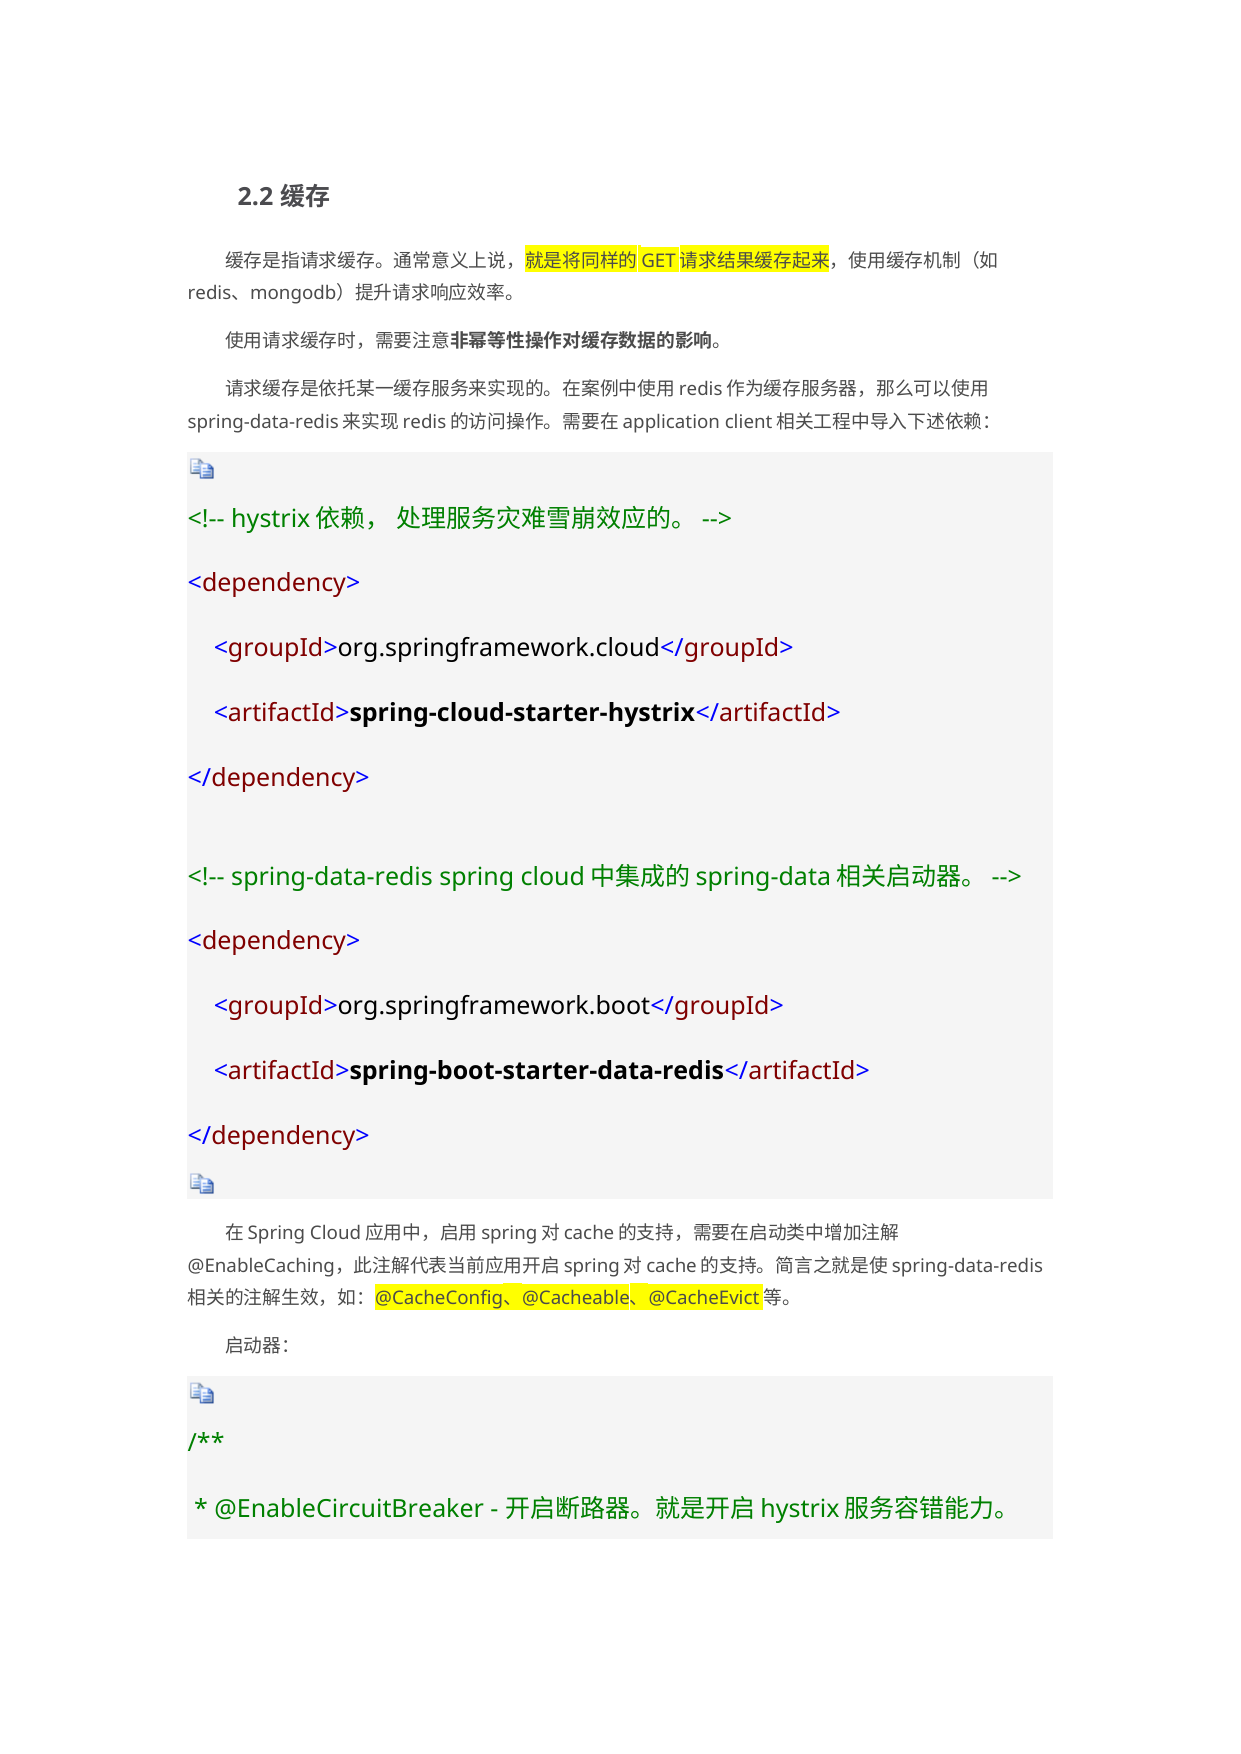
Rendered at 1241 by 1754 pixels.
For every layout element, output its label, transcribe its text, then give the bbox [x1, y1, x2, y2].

text </dependency> [187, 744, 1053, 809]
text <dependency> [187, 907, 1053, 972]
text <dependency> [187, 549, 1053, 614]
picture [187, 452, 219, 484]
text 启动器： [187, 1328, 1053, 1361]
text /** [187, 1409, 1053, 1474]
text 使用请求缓存时，需要注意非幂等性操作对缓存数据的影响。 [187, 323, 1053, 356]
text <groupId>org.springframework.boot</groupId> [187, 972, 1053, 1037]
text <artifactId>spring-boot-starter-data-redis</artifactId> [187, 1037, 1053, 1102]
text 请求缓存是依托某一缓存服务来实现的。在案例中使用redis作为缓存服务器，那么可以使用spring-data-redis来实现redis的访问操作。需要在application client相关工程中导入下述依赖： [187, 371, 1053, 436]
text <!-- hystrix依赖， 处理服务灾难雪崩效应的。 --> [187, 484, 1053, 549]
text 2.2 缓存 [187, 162, 1053, 227]
picture [187, 1167, 219, 1199]
text <artifactId>spring-cloud-starter-hystrix</artifactId> [187, 679, 1053, 744]
text </dependency> [187, 1102, 1053, 1167]
text * @EnableCircuitBreaker - 开启断路器。就是开启hystrix服务容错能力。 [187, 1474, 1053, 1539]
picture [187, 1377, 219, 1409]
text 缓存是指请求缓存。通常意义上说，就是将同样的GET请求结果缓存起来，使用缓存机制（如redis、mongodb）提升请求响应效率。 [187, 243, 1053, 308]
text <groupId>org.springframework.cloud</groupId> [187, 614, 1053, 679]
text 在Spring Cloud应用中，启用spring对cache的支持，需要在启动类中增加注解@EnableCaching，此注解代表当前应用开启spring对cache的支持。简言之就是使spring-data-redis相关的注解生效，如：@CacheConfig、@Cacheable、@CacheEvict等。 [187, 1215, 1053, 1313]
text <!-- spring-data-redis spring cloud中集成的spring-data相关启动器。 --> [187, 842, 1053, 907]
